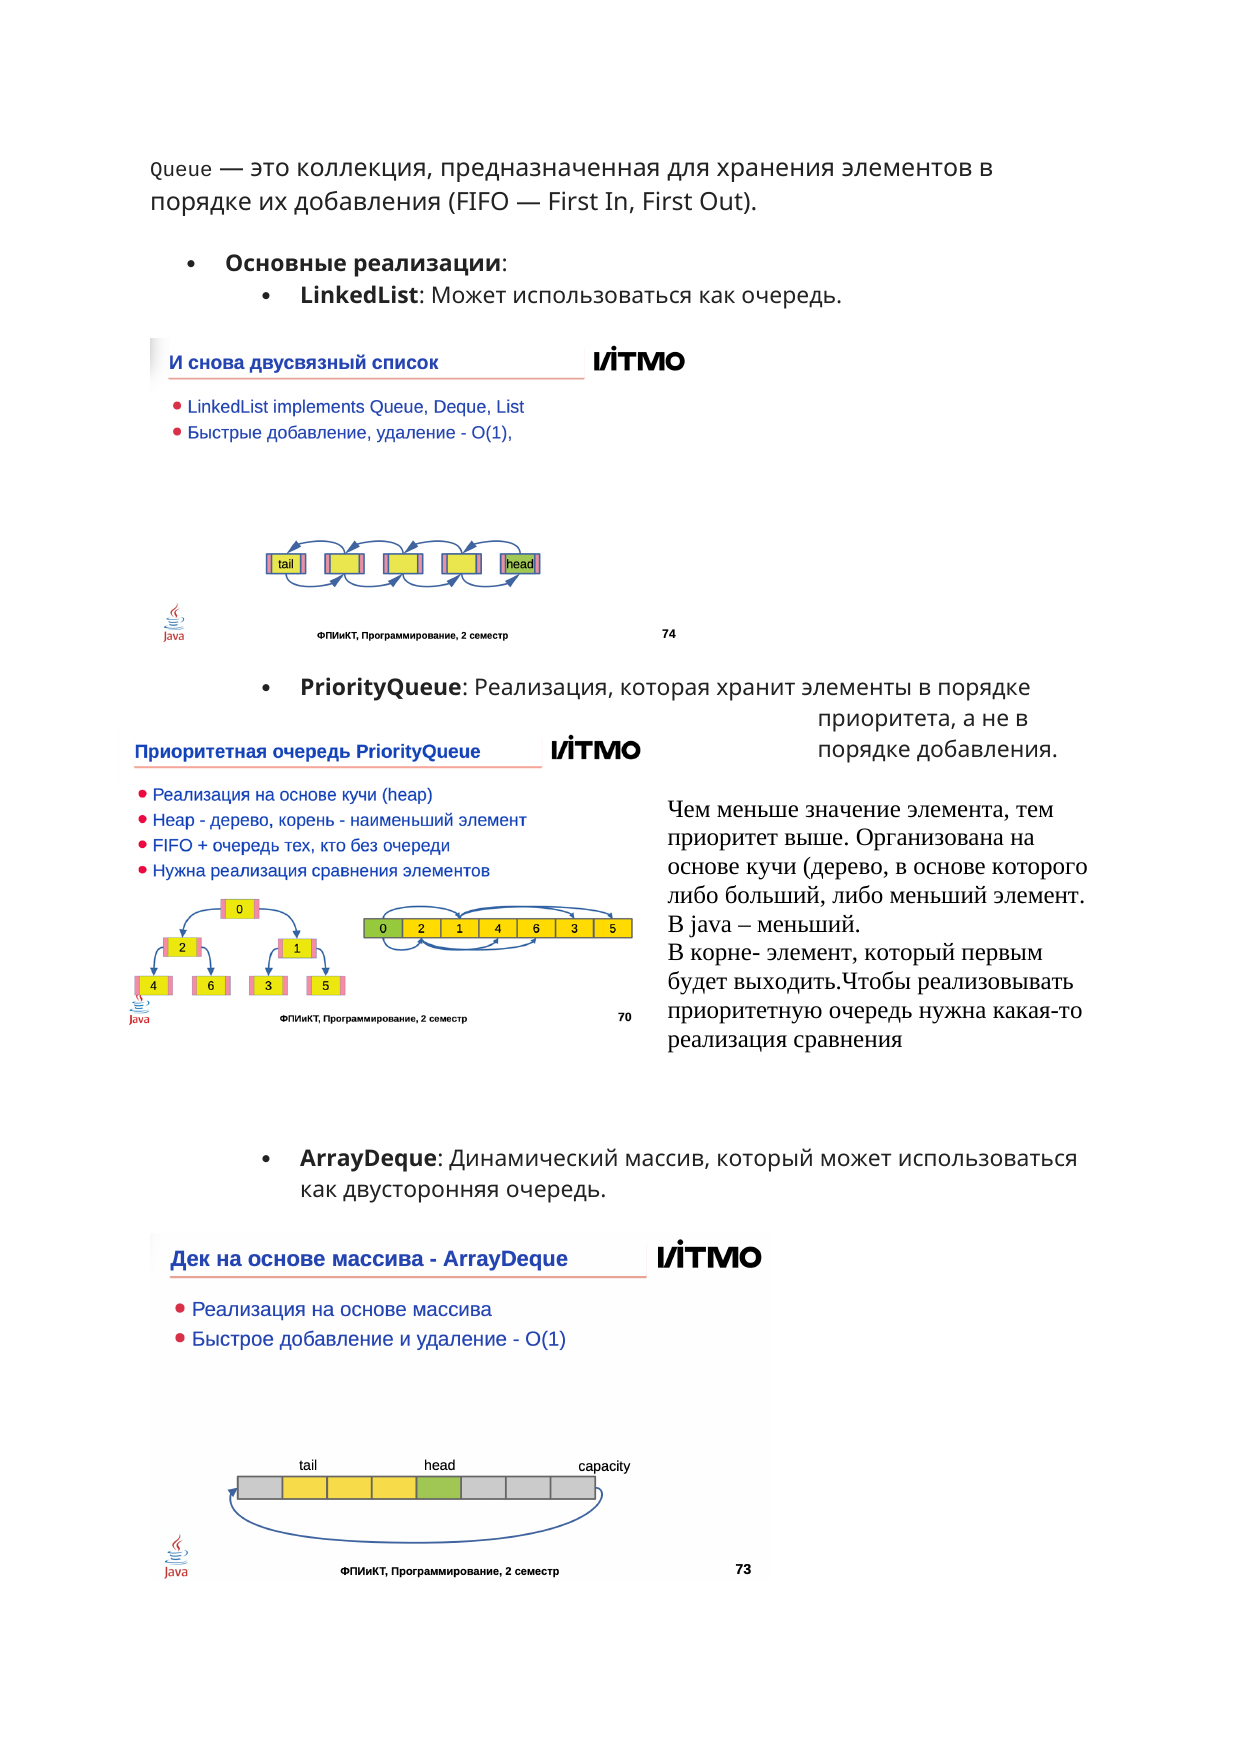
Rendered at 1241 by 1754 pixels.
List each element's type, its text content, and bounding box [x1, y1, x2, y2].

list Основные реализации: [187, 247, 1090, 278]
picture [150, 1233, 771, 1581]
list PriorityQueue: Реализация, которая хранит элементы в порядке приоритета, а не в порядке добавления. [262, 671, 1090, 764]
text Queue — это коллекция, предназначенная для хранения элементов в порядке их добавления (FIFO — First In, First Out). [150, 150, 1090, 218]
list ArrayDeque: Динамический массив, который может использоваться как двусторонняя очередь. [262, 1142, 1090, 1204]
picture [150, 338, 692, 642]
text Чем меньше значение элемента, тем приоритет выше. Организована на основе кучи (дерево, в основе которого либо больший, либо меньший элемент. В java – меньший. [649, 794, 1090, 937]
text В корне- элемент, который первым будет выходить.Чтобы реализовывать приоритетную очередь нужна какая-то реализация сравнения [150, 937, 1090, 1052]
picture [117, 728, 649, 1026]
list LinkedList: Может использоваться как очередь. [262, 278, 1090, 310]
